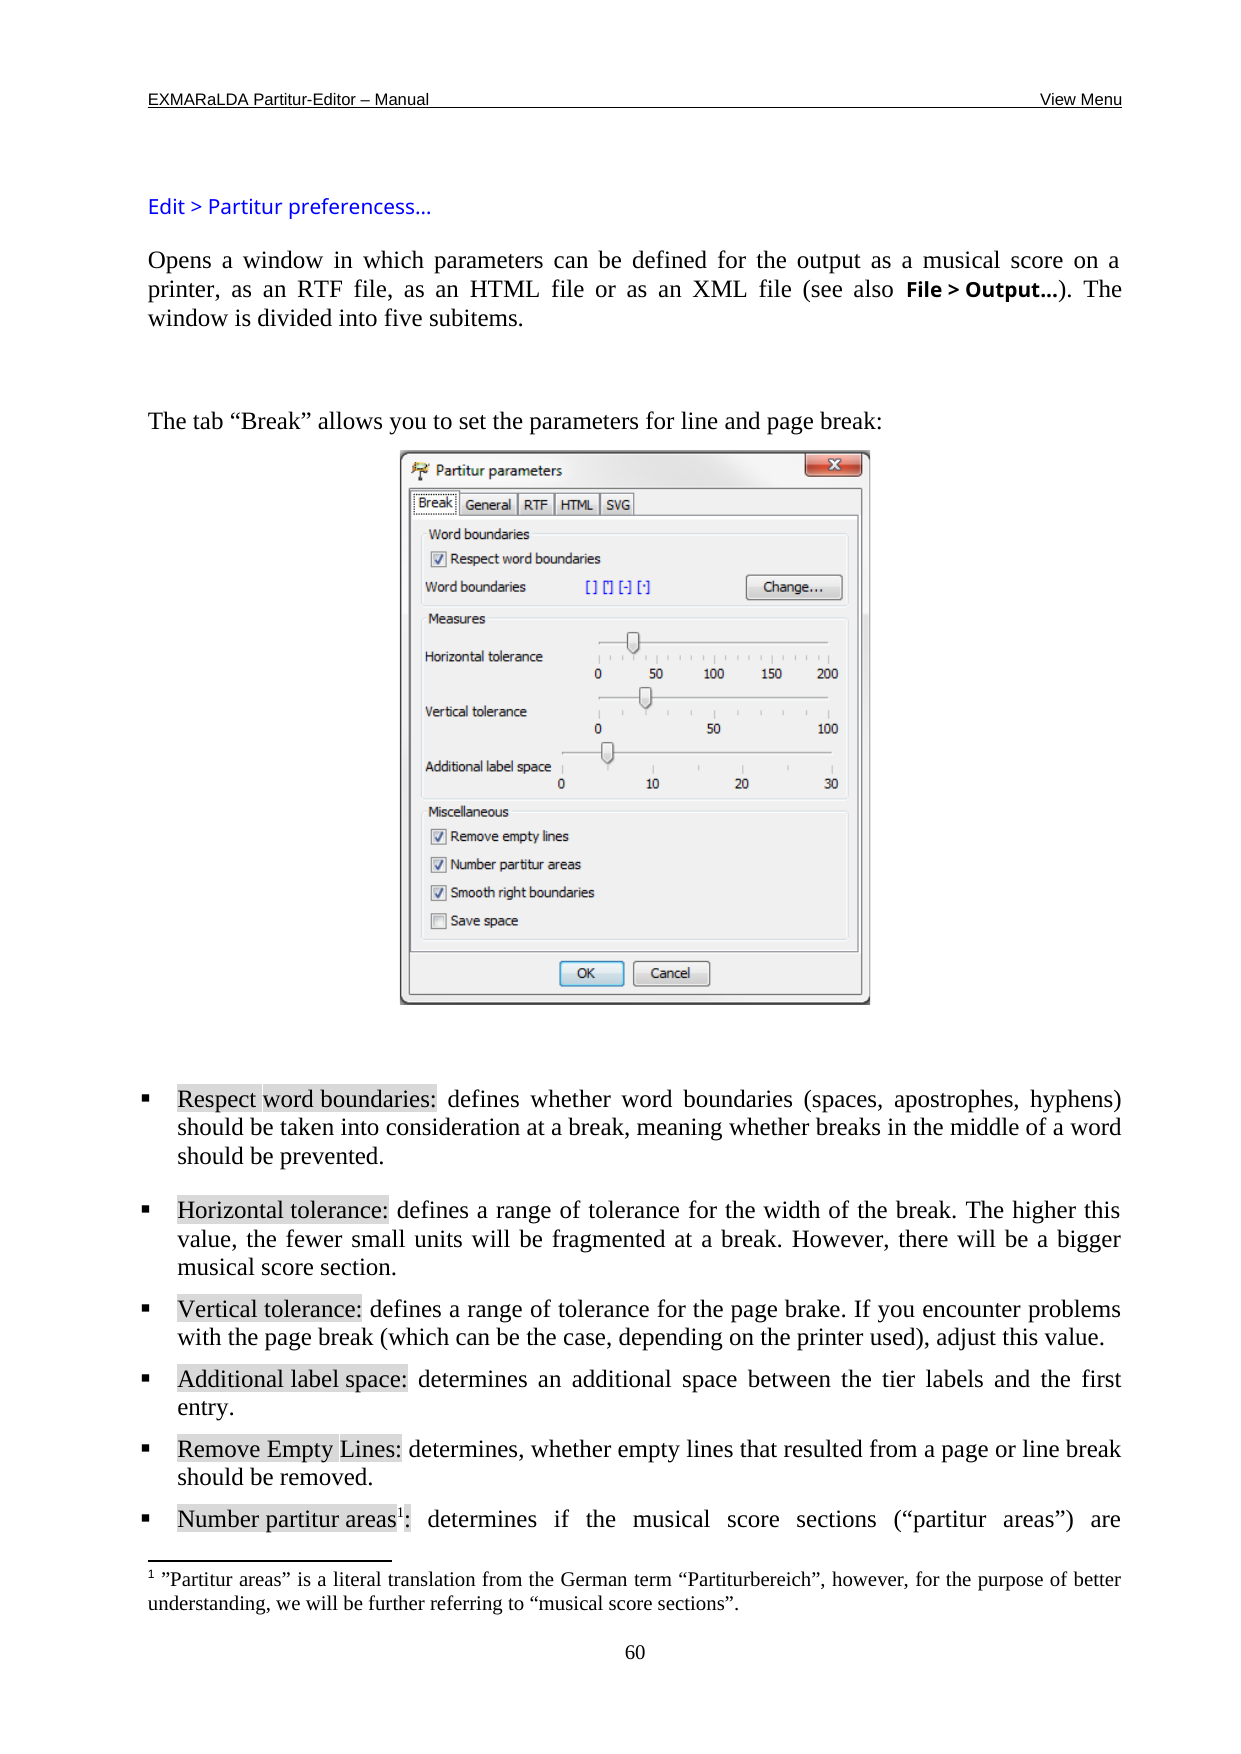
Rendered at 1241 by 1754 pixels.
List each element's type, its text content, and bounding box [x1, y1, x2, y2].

text Vertical tolerance: defines a range of tolerance for the page brake. If you encounter problems with the page break (which can be the case, depending on the printer used), adjust this value. [139, 1294, 1122, 1351]
text Opens a window in which parameters can be defined for the output as a musical score on a printer, as an RTF file, as an HTML file or as an XML file (see also File > Output...). The window is divided into five subitems. [148, 245, 1122, 332]
text Respect word boundaries: defines whether word boundaries (spaces, apostrophes, hyphens) should be taken into consideration at a break, meaning whether breaks in the middle of a word should be prevented. [139, 1084, 1122, 1170]
text The tab “Break” allows you to set the parameters for line and page break: [148, 406, 1122, 435]
text Additional label space: determines an additional space between the tier labels and the first entry. [139, 1364, 1122, 1421]
text Horizontal tolerance: defines a range of tolerance for the width of the break. The higher this value, the fewer small units will be fragmented at a break. However, there will be a bigger musical score section. [139, 1195, 1122, 1281]
picture [399, 450, 871, 1005]
subtitle Edit > Partitur preferencess… [148, 192, 1122, 220]
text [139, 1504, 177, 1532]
text Remove Empty Lines: determines, whether empty lines that resulted from a page or line break should be removed. [139, 1434, 1122, 1491]
text Number partitur areas: determines if the musical score sections (“partitur areas”) are numbered consecutively. [411, 1504, 1122, 1532]
